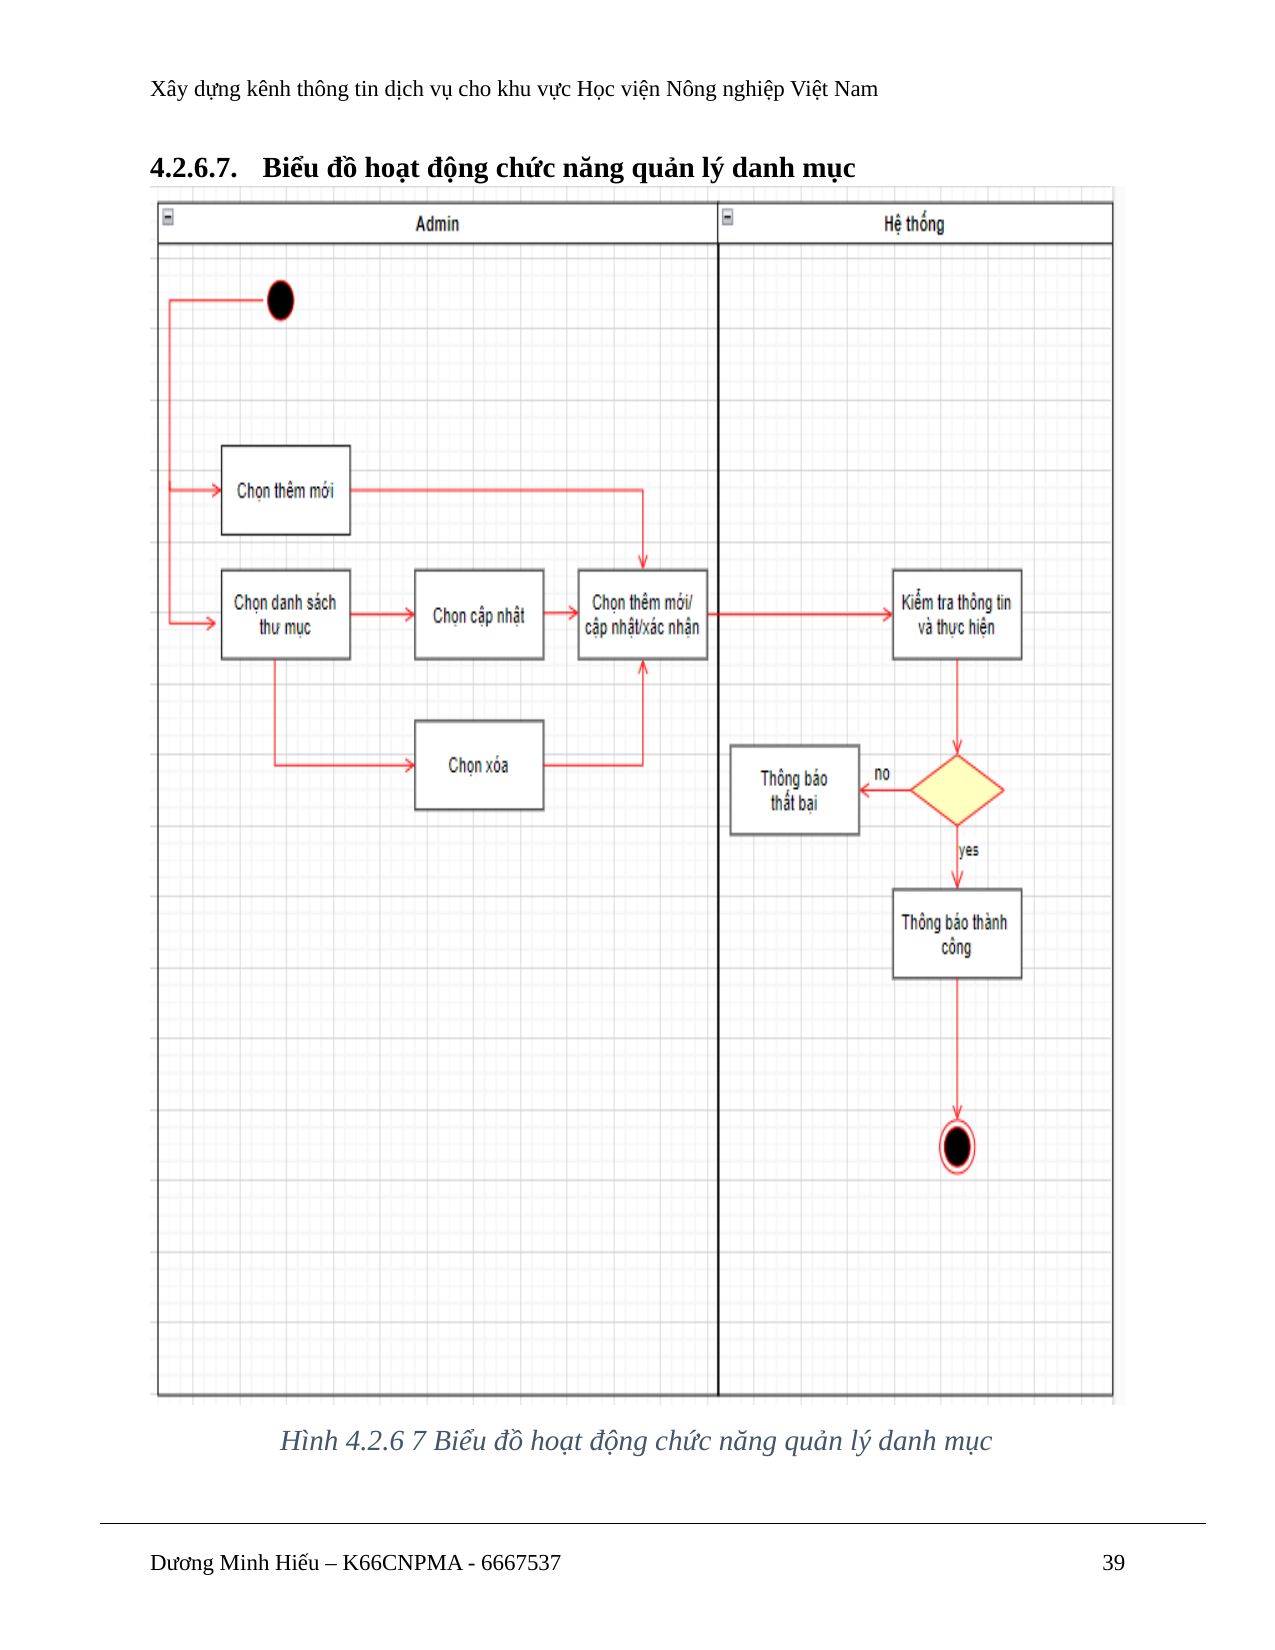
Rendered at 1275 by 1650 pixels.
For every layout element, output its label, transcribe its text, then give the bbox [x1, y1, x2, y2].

text Hình 4.2.6 7 Biểu đồ hoạt động chức năng quản lý danh mục [150, 1423, 1125, 1457]
picture [150, 186, 1125, 1405]
subtitle Biểu đồ hoạt động chức năng quản lý danh mục [150, 150, 1125, 183]
